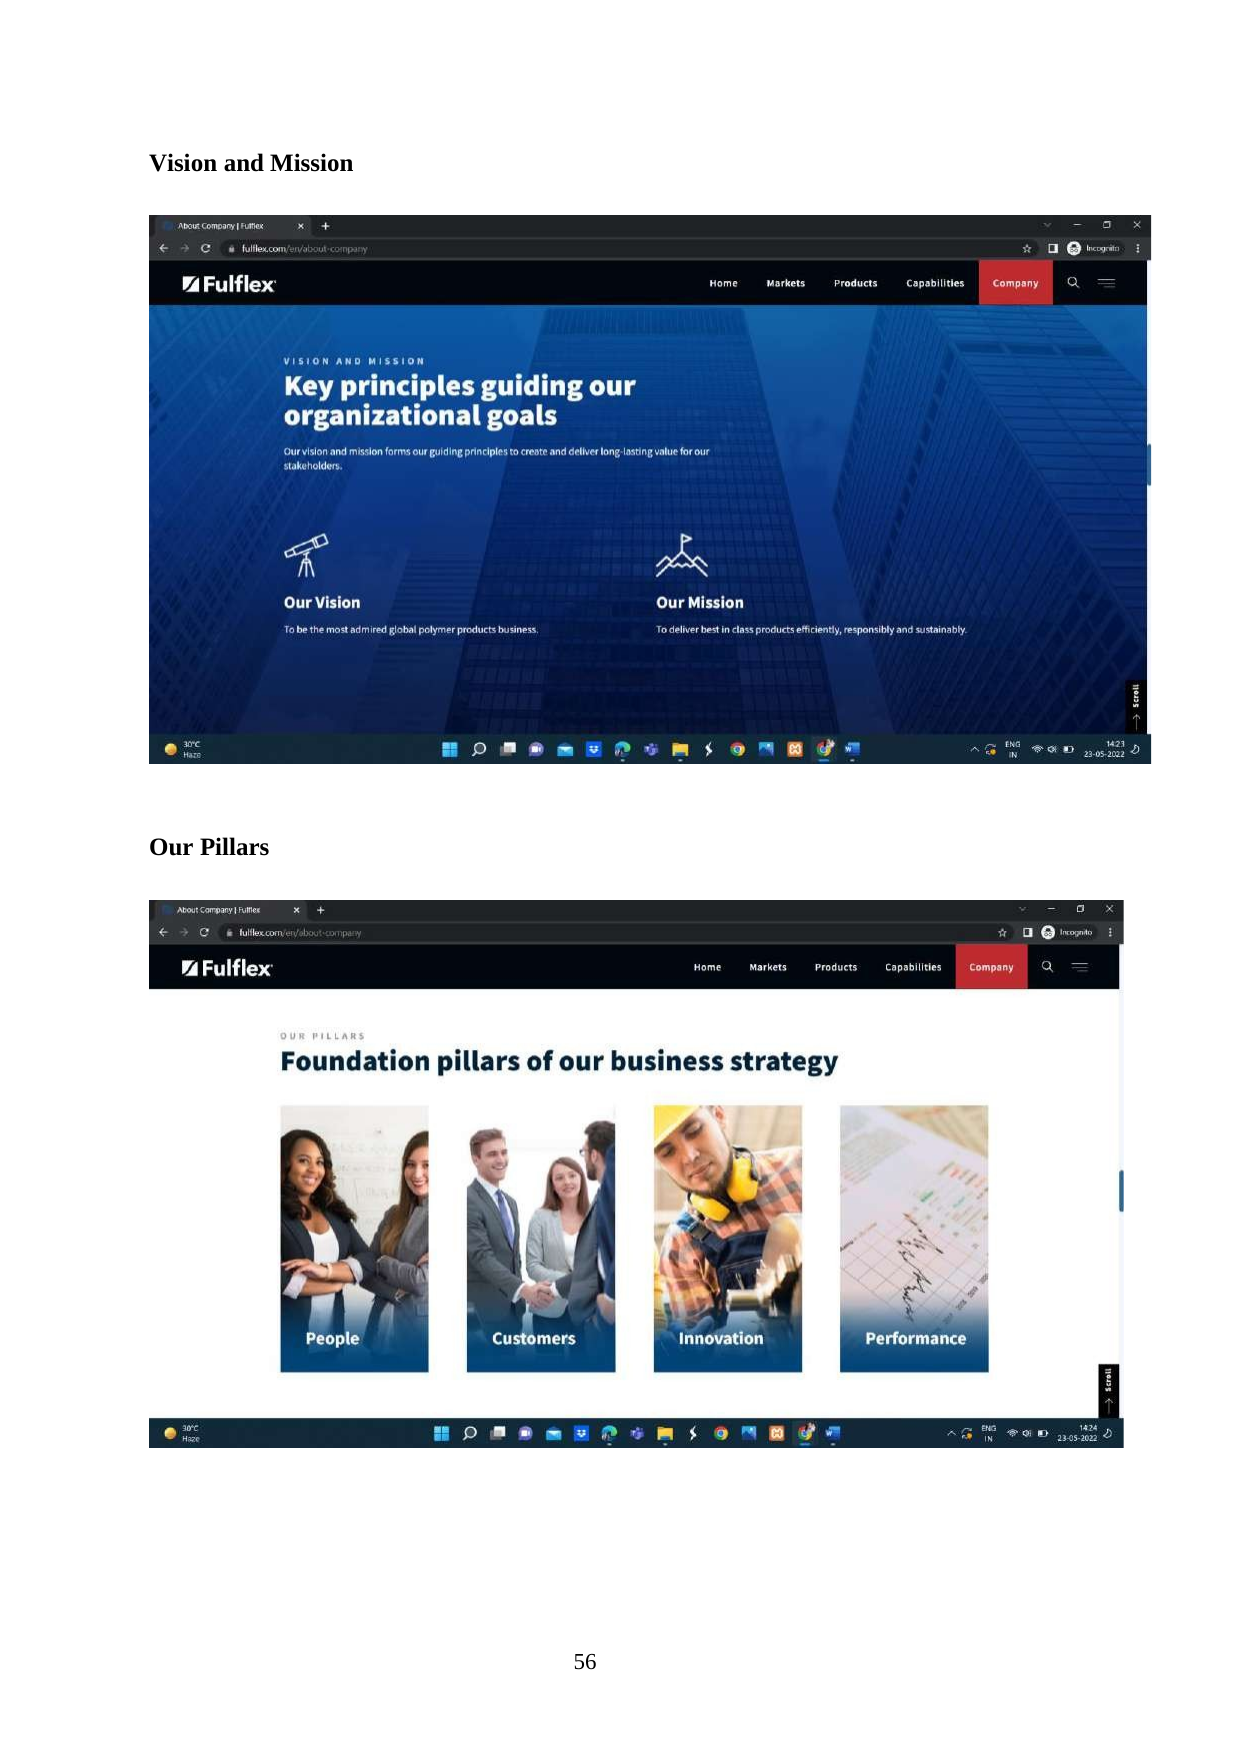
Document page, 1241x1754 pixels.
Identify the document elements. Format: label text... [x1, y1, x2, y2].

picture [149, 215, 1152, 764]
picture [149, 900, 1124, 1448]
text Our Pillars [149, 832, 1228, 861]
subtitle Vision and Mission [149, 148, 1228, 176]
